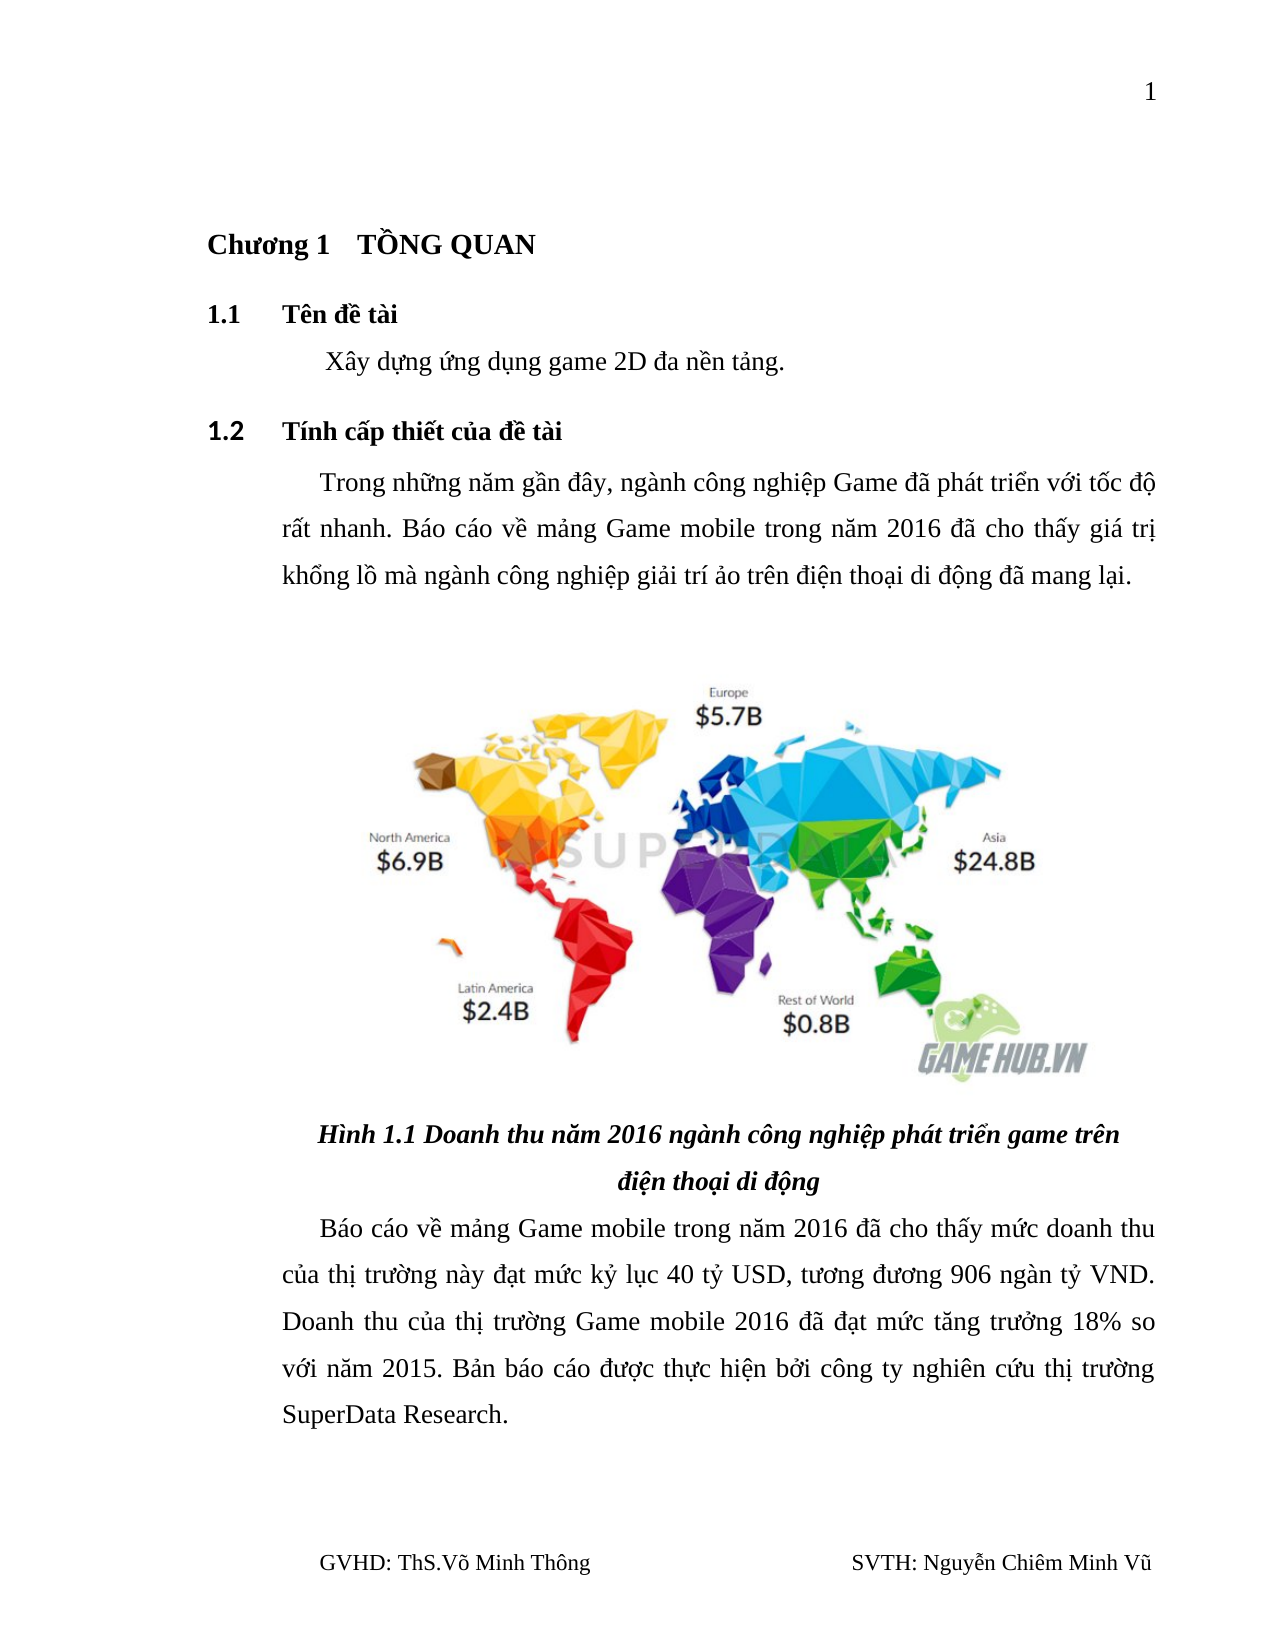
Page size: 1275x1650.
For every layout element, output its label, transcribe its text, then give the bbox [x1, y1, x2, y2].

text điện thoại di động [281, 1165, 1157, 1196]
text Trong những năm gần đây, ngành công nghiệp Game đã phát triển với tốc độ rất nhanh. Báo cáo về mảng Game mobile trong năm 2016 đã cho thấy giá trị khổng lồ mà ngành công nghiệp giải trí ảo trên điện thoại di động đã mang lại. [282, 466, 1157, 590]
text Hình 1.1 Doanh thu năm 2016 ngành công nghiệp phát triển game trên [281, 1118, 1157, 1149]
text Báo cáo về mảng Game mobile trong năm 2016 đã cho thấy mức doanh thu của thị trường này đạt mức kỷ lục 40 tỷ USD, tương đương 906 ngàn tỷ VND. Doanh thu của thị trường Game mobile 2016 đã đạt mức tăng trưởng 18% so với năm 2015. Bản báo cáo được thực hiện bởi công ty nghiên cứu thị trường SuperData Research. [282, 1212, 1157, 1429]
subtitle TỒNG QUAN [207, 227, 1157, 261]
text Xây dựng ứng dụng game 2D đa nền tảng. [282, 345, 1157, 376]
subtitle Tên đề tài [207, 298, 1157, 329]
picture [310, 606, 1128, 1103]
subtitle Tính cấp thiết của đề tài [207, 412, 1157, 448]
